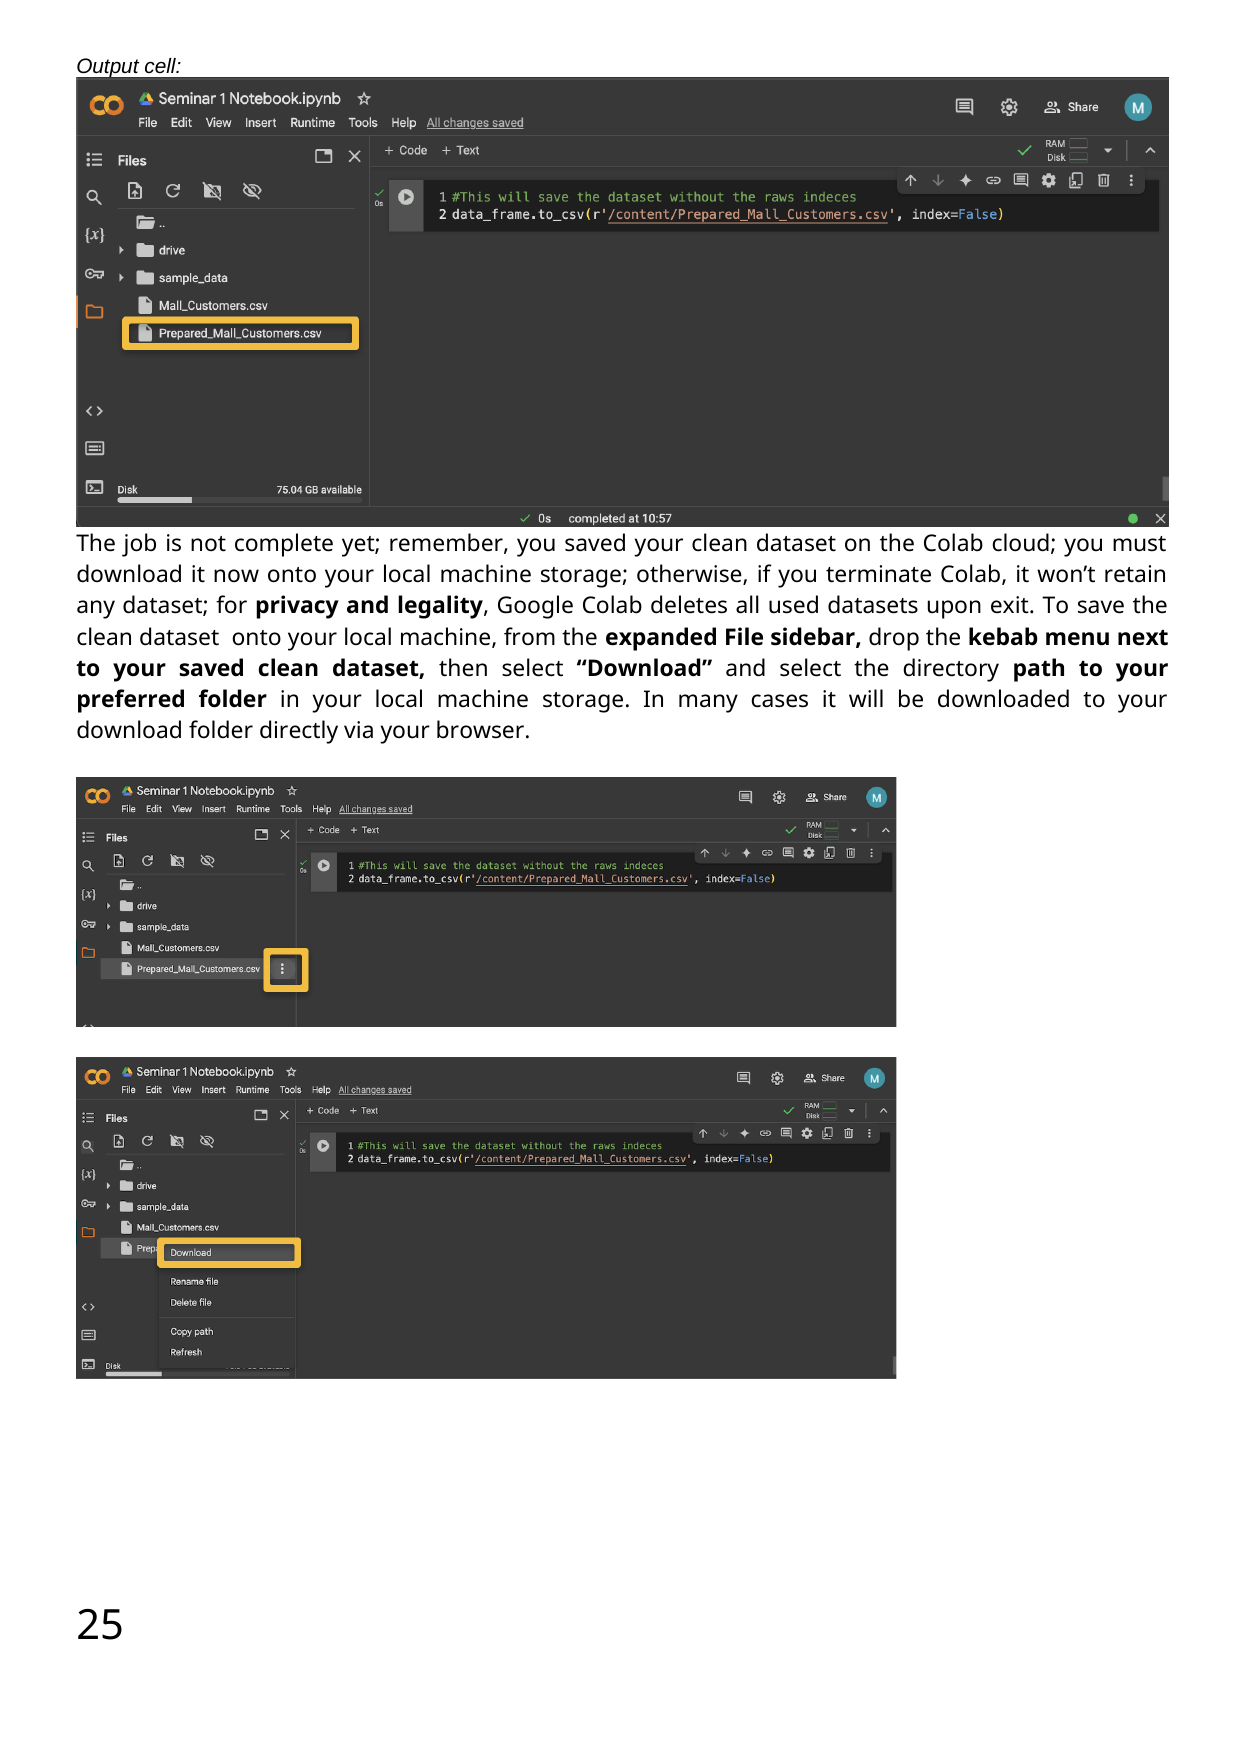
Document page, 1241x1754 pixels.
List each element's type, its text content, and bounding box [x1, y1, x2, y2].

picture [76, 77, 1169, 527]
picture [76, 1057, 897, 1379]
text Output cell: [76, 54, 1169, 77]
picture [76, 777, 897, 1027]
text The job is not complete yet; remember, you saved your clean dataset on the Colab cloud; you must download it now onto your local machine storage; otherwise, if you terminate Colab, it won’t retain any dataset; for privacy and legality, Google Colab deletes all used datasets upon exit. To save the clean dataset onto your local machine, from the expanded File sidebar, drop the kebab menu next to your saved clean dataset, then select “Download” and select the directory path to your preferred folder in your local machine storage. In many cases it will be downloaded to your download folder directly via your browser. [76, 527, 1169, 746]
